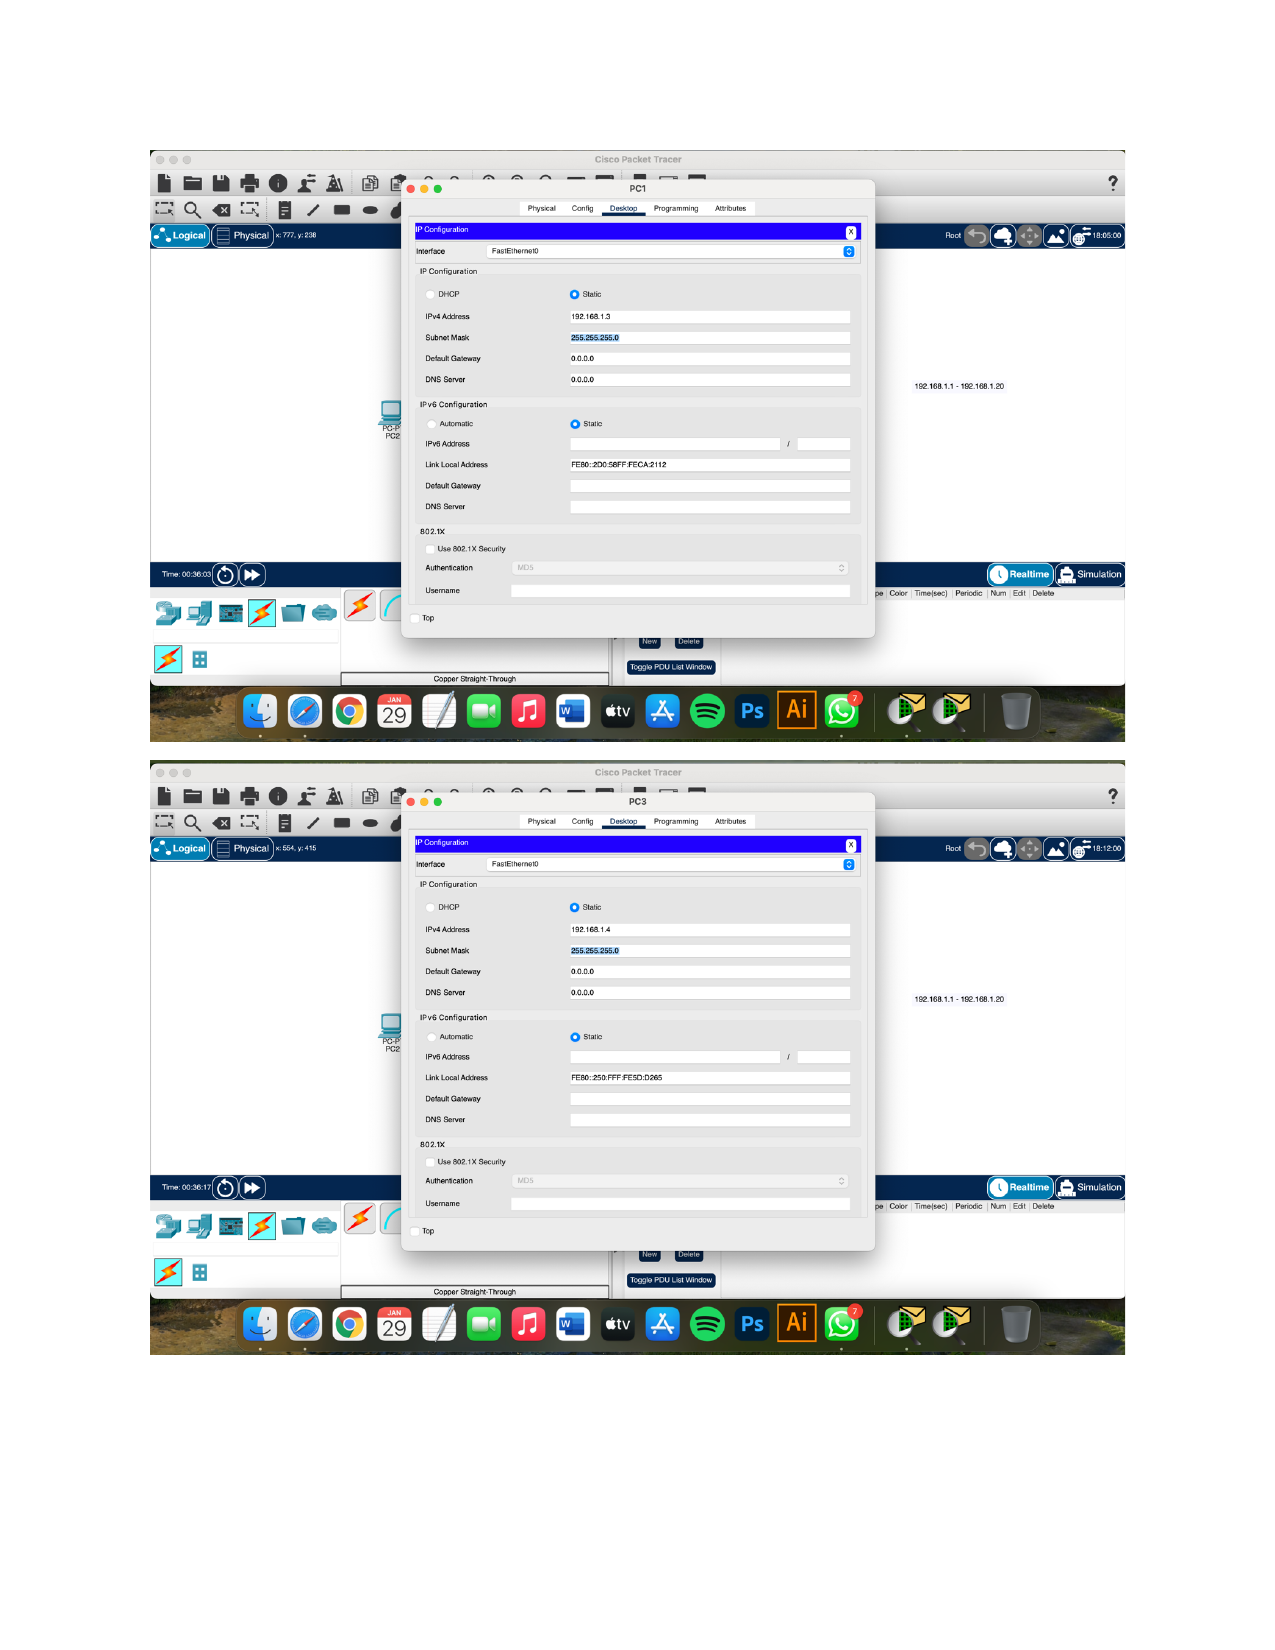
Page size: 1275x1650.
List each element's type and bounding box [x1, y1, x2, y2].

picture [150, 150, 1125, 742]
picture [150, 760, 1125, 1355]
